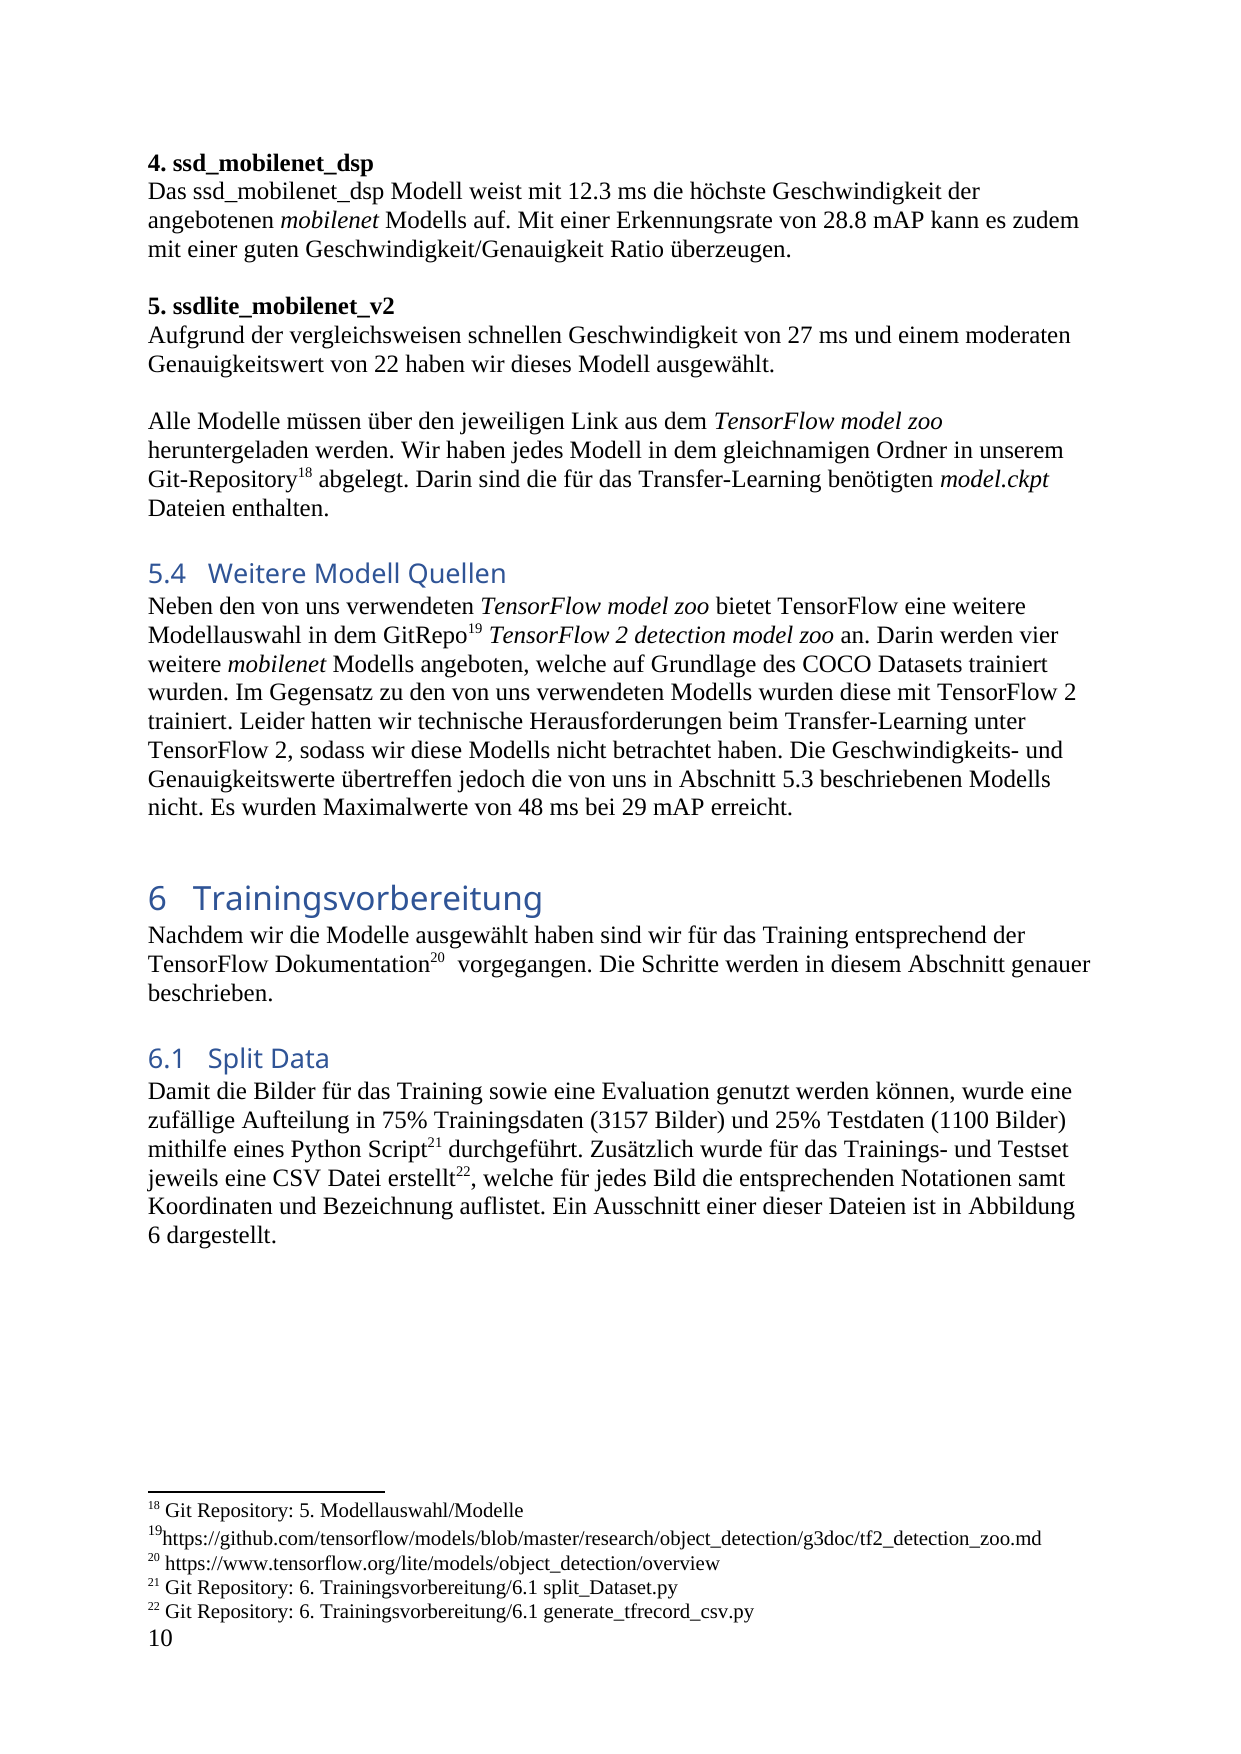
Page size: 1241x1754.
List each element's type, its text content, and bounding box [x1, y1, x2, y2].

text Neben den von uns verwendeten TensorFlow model zoo bietet TensorFlow eine weitere Modellauswahl in dem GitRepo TensorFlow 2 detection model zoo an. Darin werden vier weitere mobilenet Modells angeboten, welche auf Grundlage des COCO Datasets trainiert wurden. Im Gegensatz zu den von uns verwendeten Modells wurden diese mit TensorFlow 2 trainiert. Leider hatten wir technische Herausforderungen beim Transfer-Learning unter TensorFlow 2, sodass wir diese Modells nicht betrachtet haben. Die Geschwindigkeits- und Genauigkeitswerte übertreffen jedoch die von uns in Abschnitt 5.3 beschriebenen Modells nicht. Es wurden Maximalwerte von 48 ms bei 29 mAP erreicht. [148, 591, 1093, 821]
text 4. ssd_mobilenet_dsp [148, 148, 1093, 176]
text 5. ssdlite_mobilenet_v2 [148, 291, 1093, 320]
subtitle Split Data [148, 1039, 1093, 1076]
text Das ssd_mobilenet_dsp Modell weist mit 12.3 ms die höchste Geschwindigkeit der angebotenen mobilenet Modells auf. Mit einer Erkennungsrate von 28.8 mAP kann es zudem mit einer guten Geschwindigkeit/Genauigkeit Ratio überzeugen. [148, 176, 1093, 263]
subtitle Weitere Modell Quellen [148, 554, 1093, 591]
subtitle Trainingsvorbereitung [148, 875, 1093, 920]
text Aufgrund der vergleichsweisen schnellen Geschwindigkeit von 27 ms und einem moderaten Genauigkeitswert von 22 haben wir dieses Modell ausgewählt. [148, 320, 1093, 378]
text Damit die Bilder für das Training sowie eine Evaluation genutzt werden können, wurde eine zufällige Aufteilung in 75% Trainingsdaten (3157 Bilder) und 25% Testdaten (1100 Bilder) mithilfe eines Python Script durchgeführt. Zusätzlich wurde für das Trainings- und Testset jeweils eine CSV Datei erstellt, welche für jedes Bild die entsprechenden Notationen samt Koordinaten und Bezeichnung auflistet. Ein Ausschnitt einer dieser Dateien ist in Abbildung 6 dargestellt. [148, 1076, 1093, 1249]
text Alle Modelle müssen über den jeweiligen Link aus dem TensorFlow model zoo heruntergeladen werden. Wir haben jedes Modell in dem gleichnamigen Ordner in unserem Git-Repository abgelegt. Darin sind die für das Transfer-Learning benötigten model.ckpt Dateien enthalten. [148, 406, 1093, 521]
text Nachdem wir die Modelle ausgewählt haben sind wir für das Training entsprechend der TensorFlow Dokumentation vorgegangen. Die Schritte werden in diesem Abschnitt genauer beschrieben. [148, 920, 1093, 1007]
